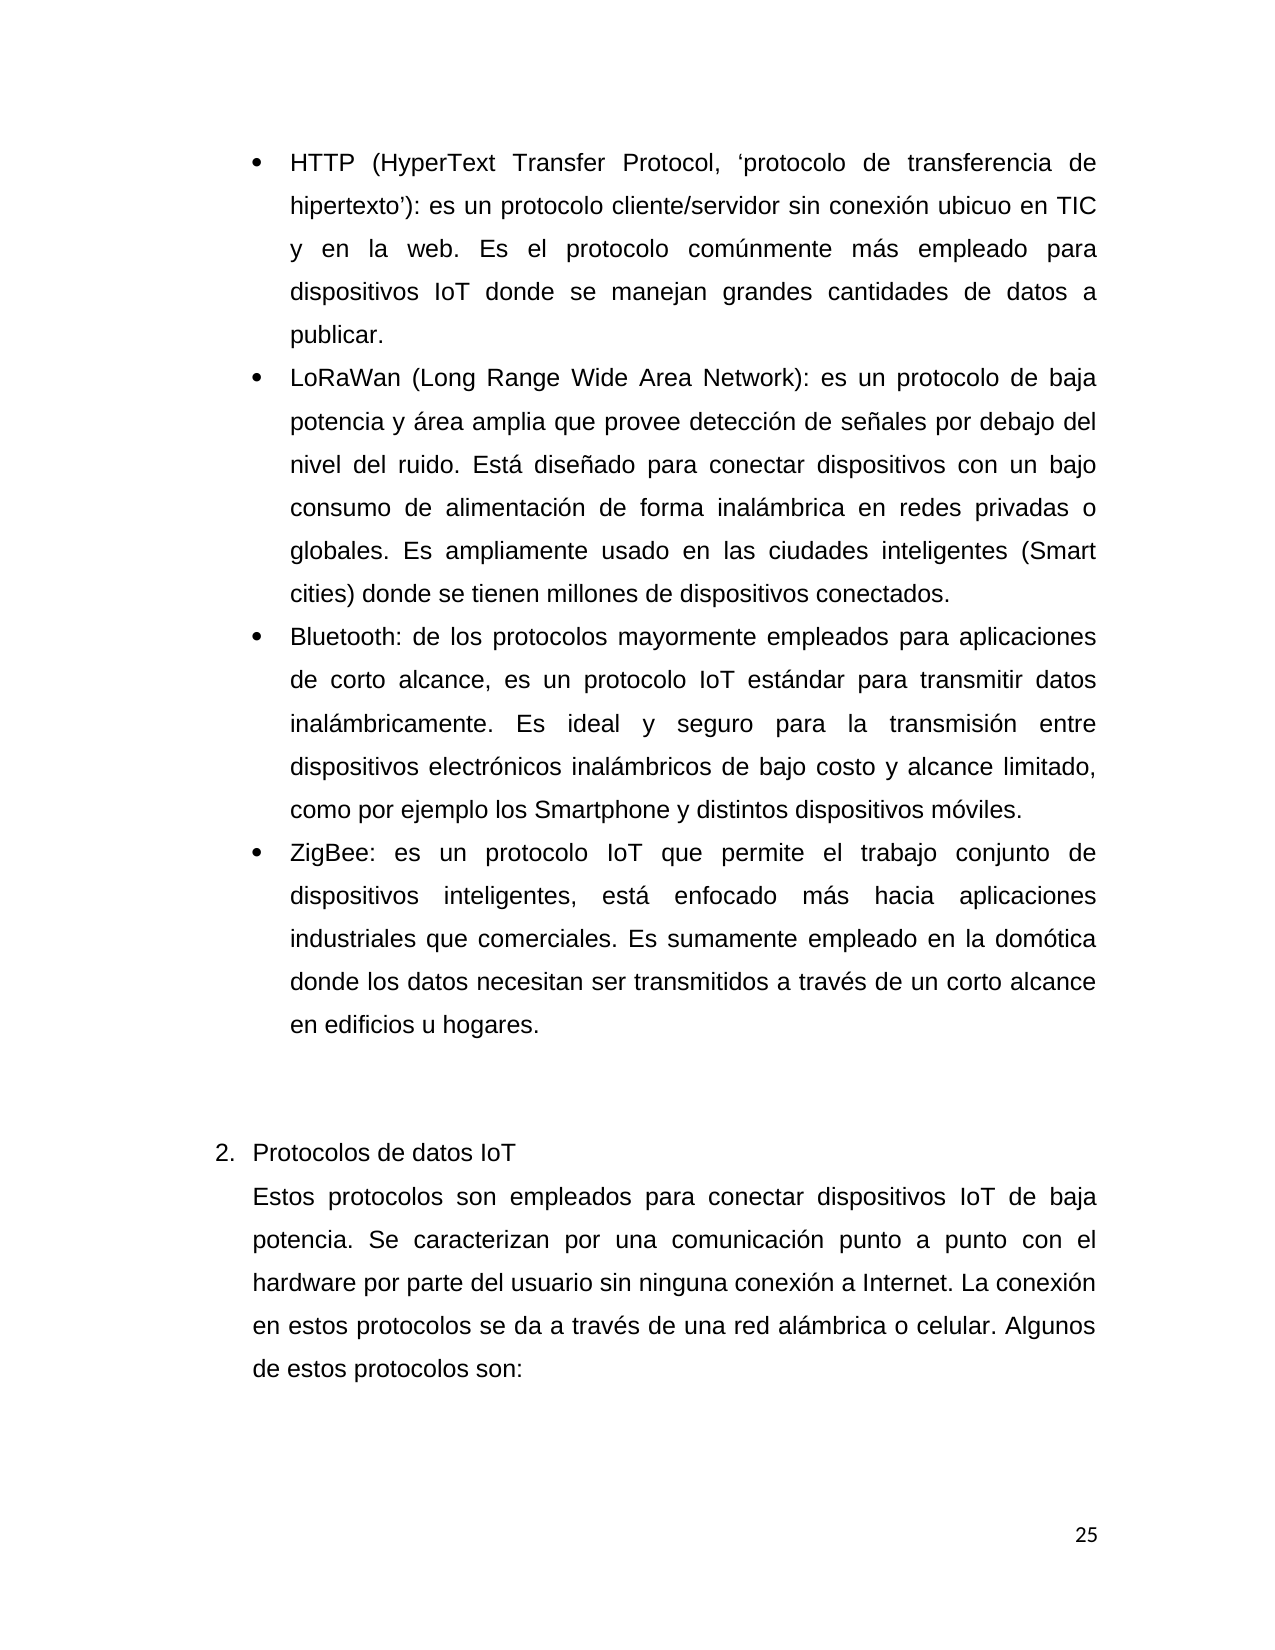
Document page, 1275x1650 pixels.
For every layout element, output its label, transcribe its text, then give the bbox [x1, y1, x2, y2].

list HTTP (HyperText Transfer Protocol, ‘protocolo de transferencia de hipertexto’): es un protocolo cliente/servidor sin conexión ubicuo en TIC y en la web. Es el protocolo comúnmente más empleado para dispositivos IoT donde se manejan grandes cantidades de datos a publicar. [252, 148, 1098, 349]
list Estos protocolos son empleados para conectar dispositivos IoT de baja potencia. Se caracterizan por una comunicación punto a punto con el hardware por parte del usuario sin ninguna conexión a Internet. La conexión en estos protocolos se da a través de una red alámbrica o celular. Algunos de estos protocolos son: [252, 1182, 1098, 1383]
list Protocolos de datos IoT [215, 1138, 1098, 1167]
list Bluetooth: de los protocolos mayormente empleados para aplicaciones de corto alcance, es un protocolo IoT estándar para transmitir datos inalámbricamente. Es ideal y seguro para la transmisión entre dispositivos electrónicos inalámbricos de bajo costo y alcance limitado, como por ejemplo los Smartphone y distintos dispositivos móviles. [252, 622, 1098, 823]
list ZigBee: es un protocolo IoT que permite el trabajo conjunto de dispositivos inteligentes, está enfocado más hacia aplicaciones industriales que comerciales. Es sumamente empleado en la domótica donde los datos necesitan ser transmitidos a través de un corto alcance en edificios u hogares. [252, 838, 1098, 1039]
list LoRaWan (Long Range Wide Area Network): es un protocolo de baja potencia y área amplia que provee detección de señales por debajo del nivel del ruido. Está diseñado para conectar dispositivos con un bajo consumo de alimentación de forma inalámbrica en redes privadas o globales. Es ampliamente usado en las ciudades inteligentes (Smart cities) donde se tienen millones de dispositivos conectados. [252, 363, 1098, 608]
